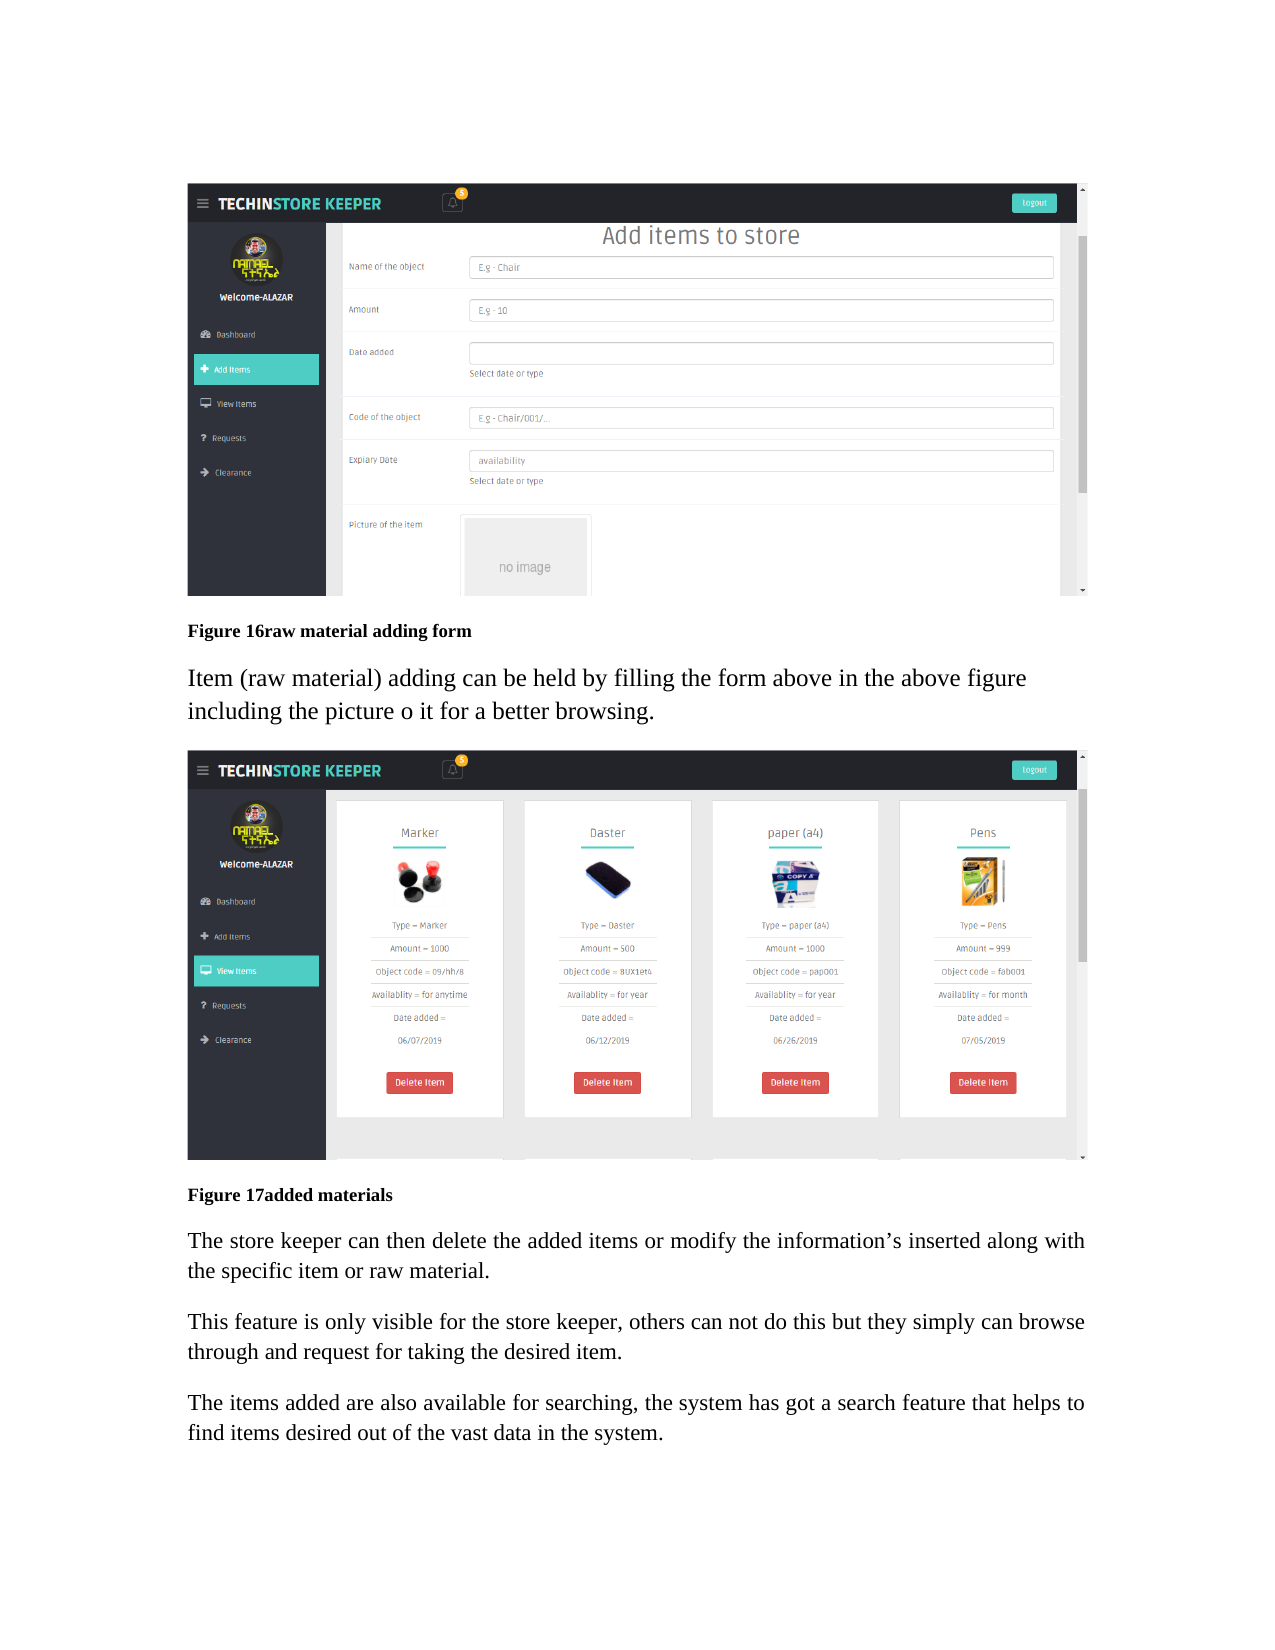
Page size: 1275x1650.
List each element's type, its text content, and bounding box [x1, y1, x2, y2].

text The items added are also available for searching, the system has got a search feature that helps to find items desired out of the vast data in the system. [187, 1389, 1087, 1446]
text The store keeper can then delete the added items or modify the information’s inserted along with the specific item or raw material. [187, 1227, 1087, 1283]
picture [187, 749, 1088, 1160]
text Item (raw material) adding can be held by filling the form above in the above figure including the picture o it for a better browsing. [187, 663, 1087, 724]
picture [187, 182, 1088, 596]
text This feature is only visible for the store keeper, others can not do this but they simply can browse through and request for taking the desired item. [187, 1308, 1087, 1364]
